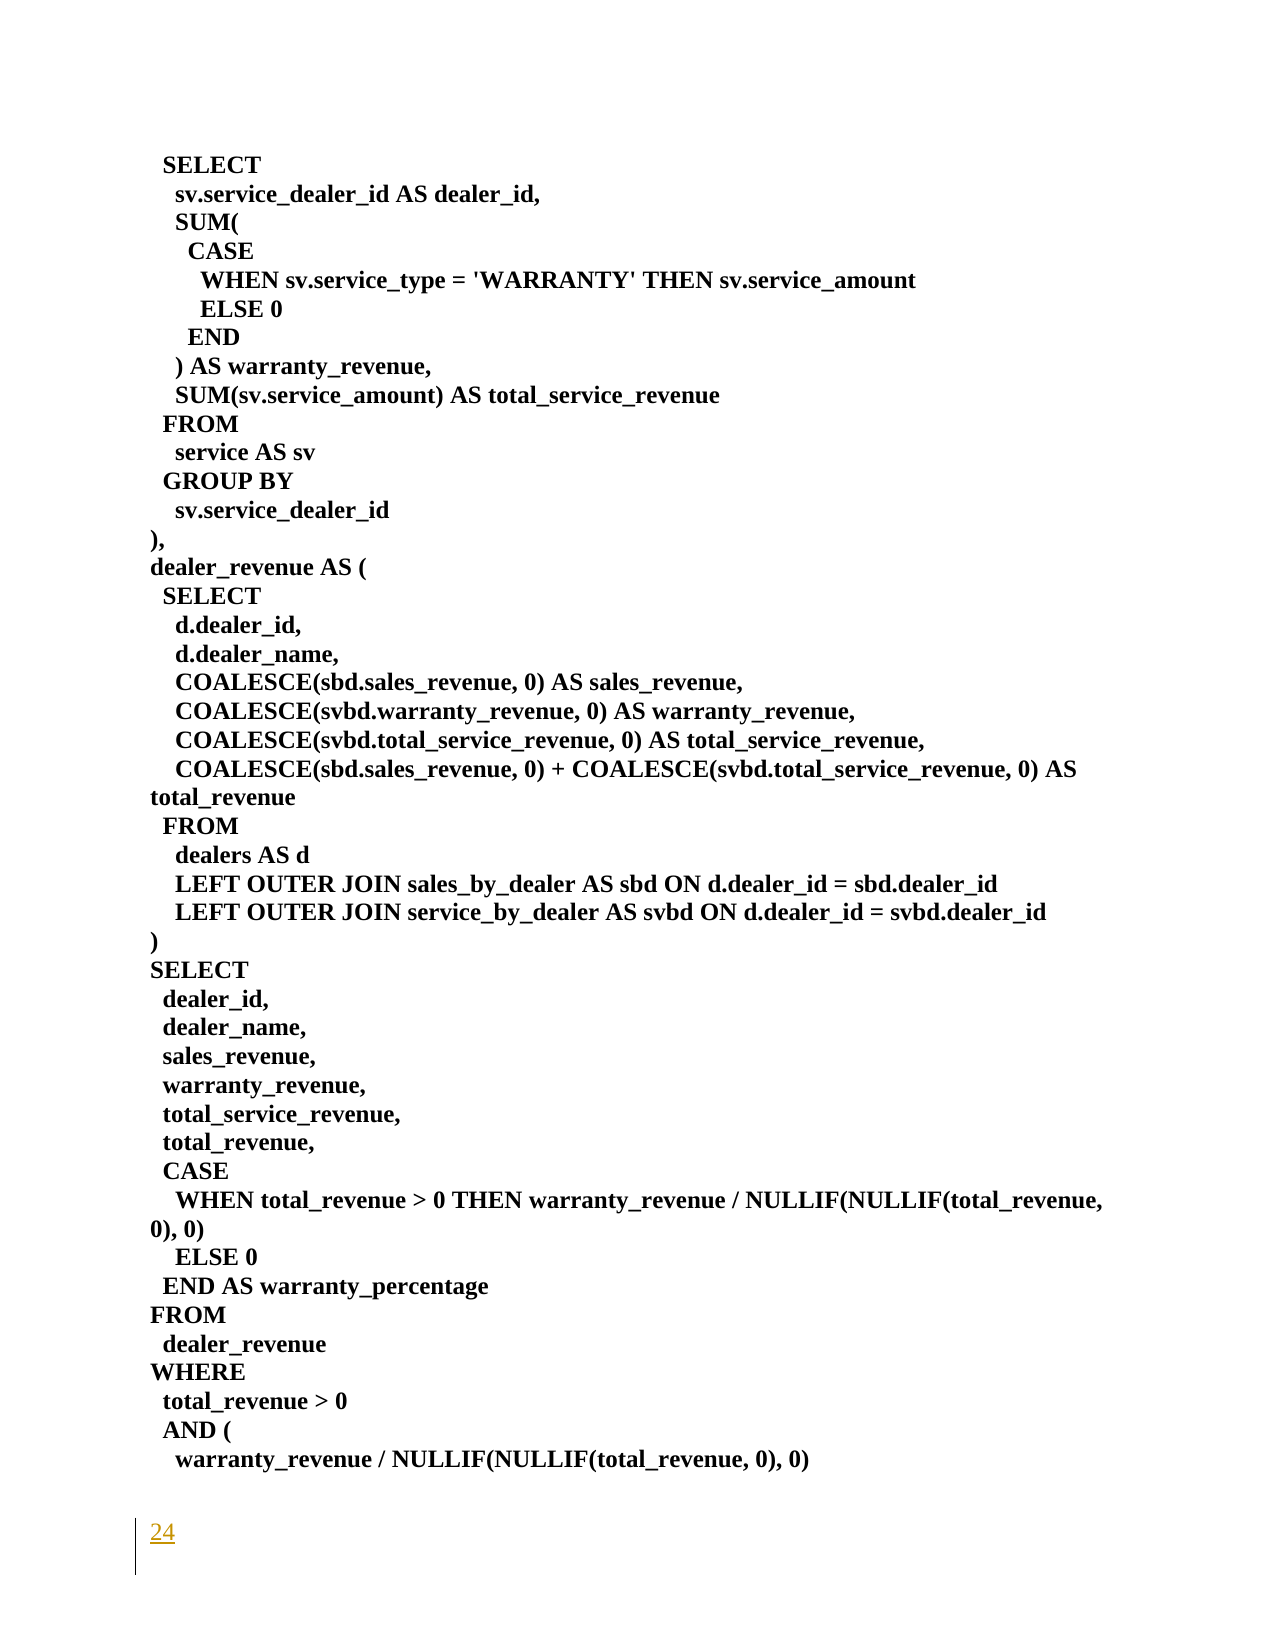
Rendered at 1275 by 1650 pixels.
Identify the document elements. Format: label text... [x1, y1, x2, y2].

text ELSE 0 [150, 294, 1125, 322]
text dealer_id, [150, 984, 1125, 1012]
text WHEN sv.service_type = 'WARRANTY' THEN sv.service_amount [150, 265, 1125, 294]
text SUM(sv.service_amount) AS total_service_revenue [150, 380, 1125, 409]
text dealer_name, [150, 1012, 1125, 1041]
text COALESCE(svbd.warranty_revenue, 0) AS warranty_revenue, [150, 696, 1125, 725]
text COALESCE(svbd.total_service_revenue, 0) AS total_service_revenue, [150, 725, 1125, 754]
text END [150, 322, 1125, 351]
text FROM [150, 1300, 1125, 1329]
text warranty_revenue, [150, 1070, 1125, 1099]
text total_revenue > 0 [150, 1386, 1125, 1415]
text ) [150, 926, 1125, 955]
text service AS sv [150, 437, 1125, 466]
text COALESCE(sbd.sales_revenue, 0) AS sales_revenue, [150, 667, 1125, 696]
text SUM( [150, 207, 1125, 236]
text END AS warranty_percentage [150, 1271, 1125, 1300]
text d.dealer_name, [150, 639, 1125, 667]
text sv.service_dealer_id AS dealer_id, [150, 179, 1125, 207]
text sales_revenue, [150, 1041, 1125, 1070]
text WHERE [150, 1357, 1125, 1386]
text total_revenue, [150, 1127, 1125, 1156]
text dealer_revenue AS ( [150, 552, 1125, 581]
text CASE [150, 236, 1125, 265]
text sv.service_dealer_id [150, 495, 1125, 524]
text SELECT [150, 955, 1125, 984]
text FROM [150, 409, 1125, 437]
text dealers AS d [150, 840, 1125, 869]
text LEFT OUTER JOIN sales_by_dealer AS sbd ON d.dealer_id = sbd.dealer_id [150, 869, 1125, 897]
text GROUP BY [150, 466, 1125, 495]
text ELSE 0 [150, 1242, 1125, 1271]
text SELECT [150, 581, 1125, 610]
text AND ( [150, 1415, 1125, 1444]
text COALESCE(sbd.sales_revenue, 0) + COALESCE(svbd.total_service_revenue, 0) AS total_revenue [150, 754, 1125, 811]
text ) AS warranty_revenue, [150, 351, 1125, 380]
text total_service_revenue, [150, 1099, 1125, 1127]
text dealer_revenue [150, 1329, 1125, 1357]
text d.dealer_id, [150, 610, 1125, 639]
text CASE [150, 1156, 1125, 1185]
text WHEN total_revenue > 0 THEN warranty_revenue / NULLIF(NULLIF(total_revenue, 0), 0) [150, 1185, 1125, 1242]
text warranty_revenue / NULLIF(NULLIF(total_revenue, 0), 0) [150, 1444, 1125, 1472]
text ), [150, 524, 1125, 552]
text LEFT OUTER JOIN service_by_dealer AS svbd ON d.dealer_id = svbd.dealer_id [150, 897, 1125, 926]
text FROM [150, 811, 1125, 840]
text SELECT [150, 150, 1125, 179]
